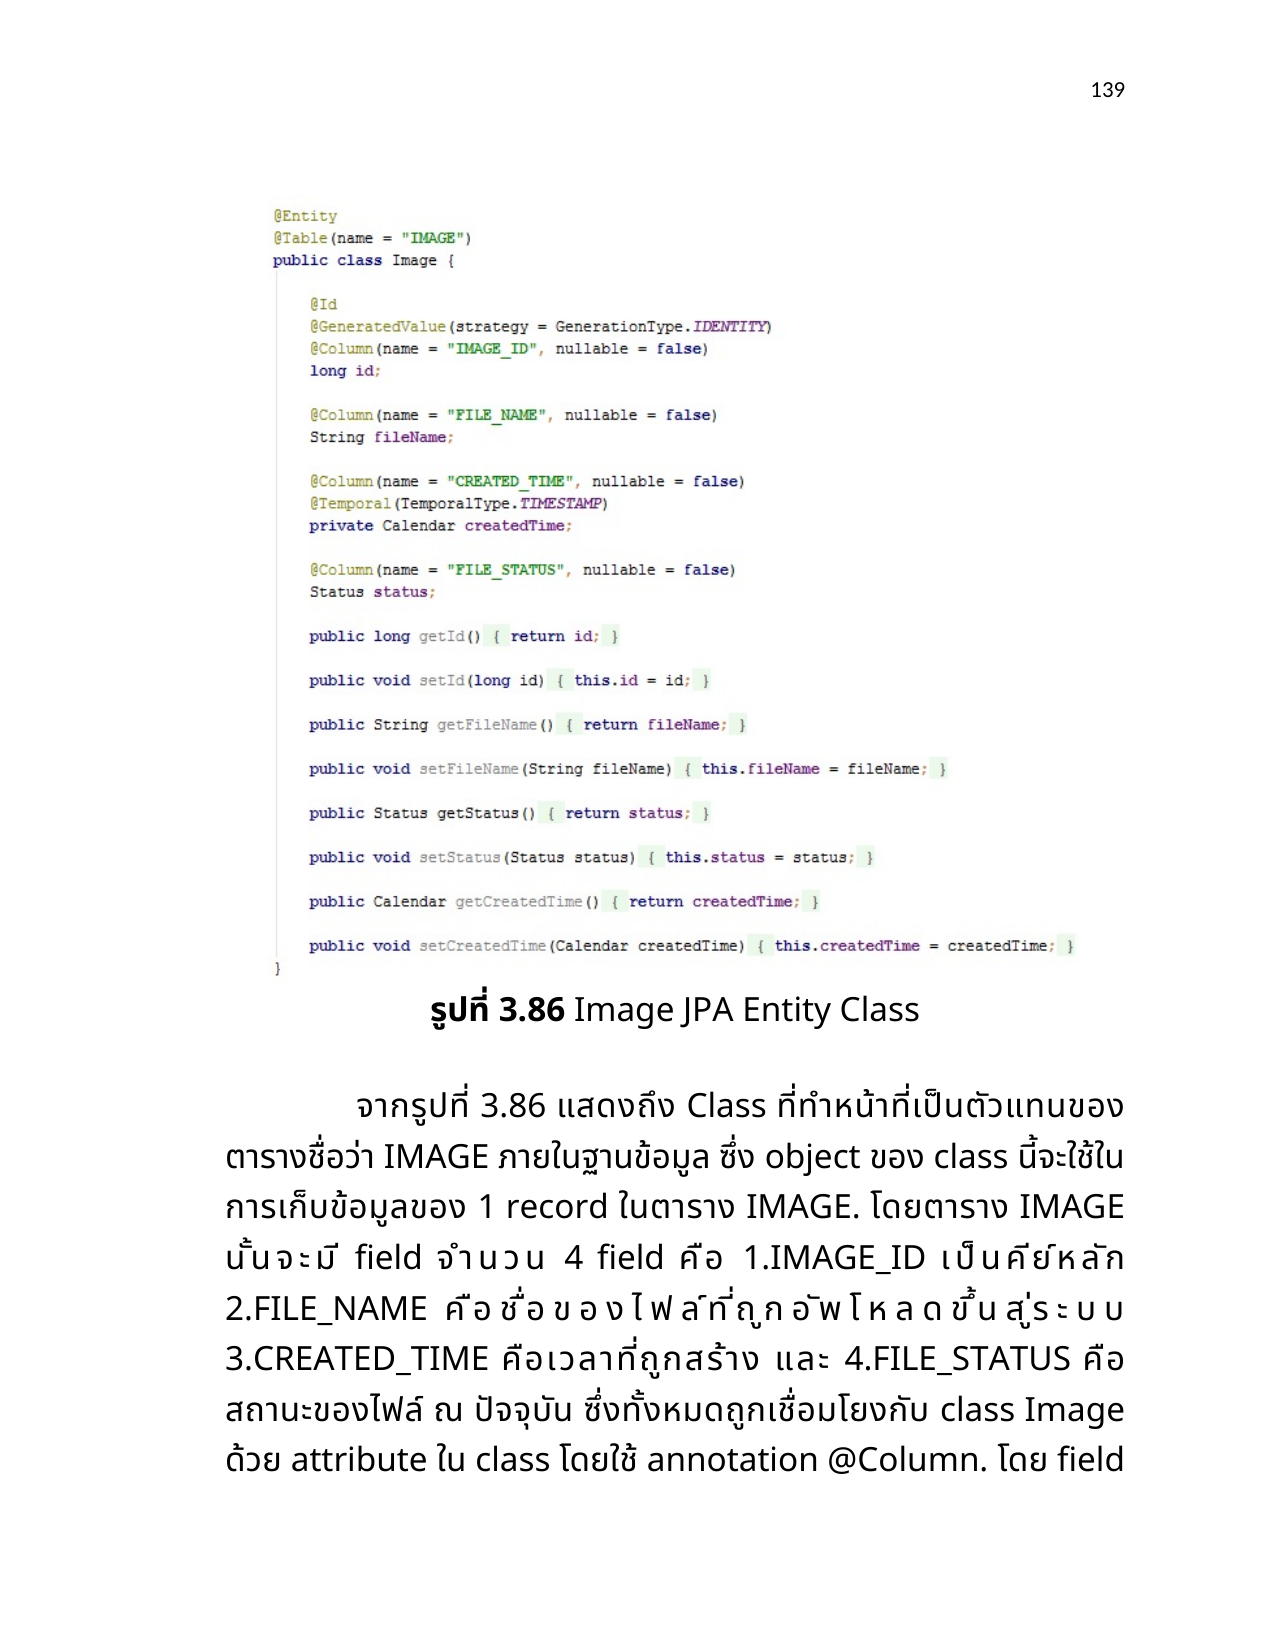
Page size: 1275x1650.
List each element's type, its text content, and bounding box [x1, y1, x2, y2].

text รูปที่ 3.86 Image JPA Entity Class [225, 986, 1125, 1036]
picture [267, 195, 1083, 986]
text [225, 1082, 1125, 1487]
